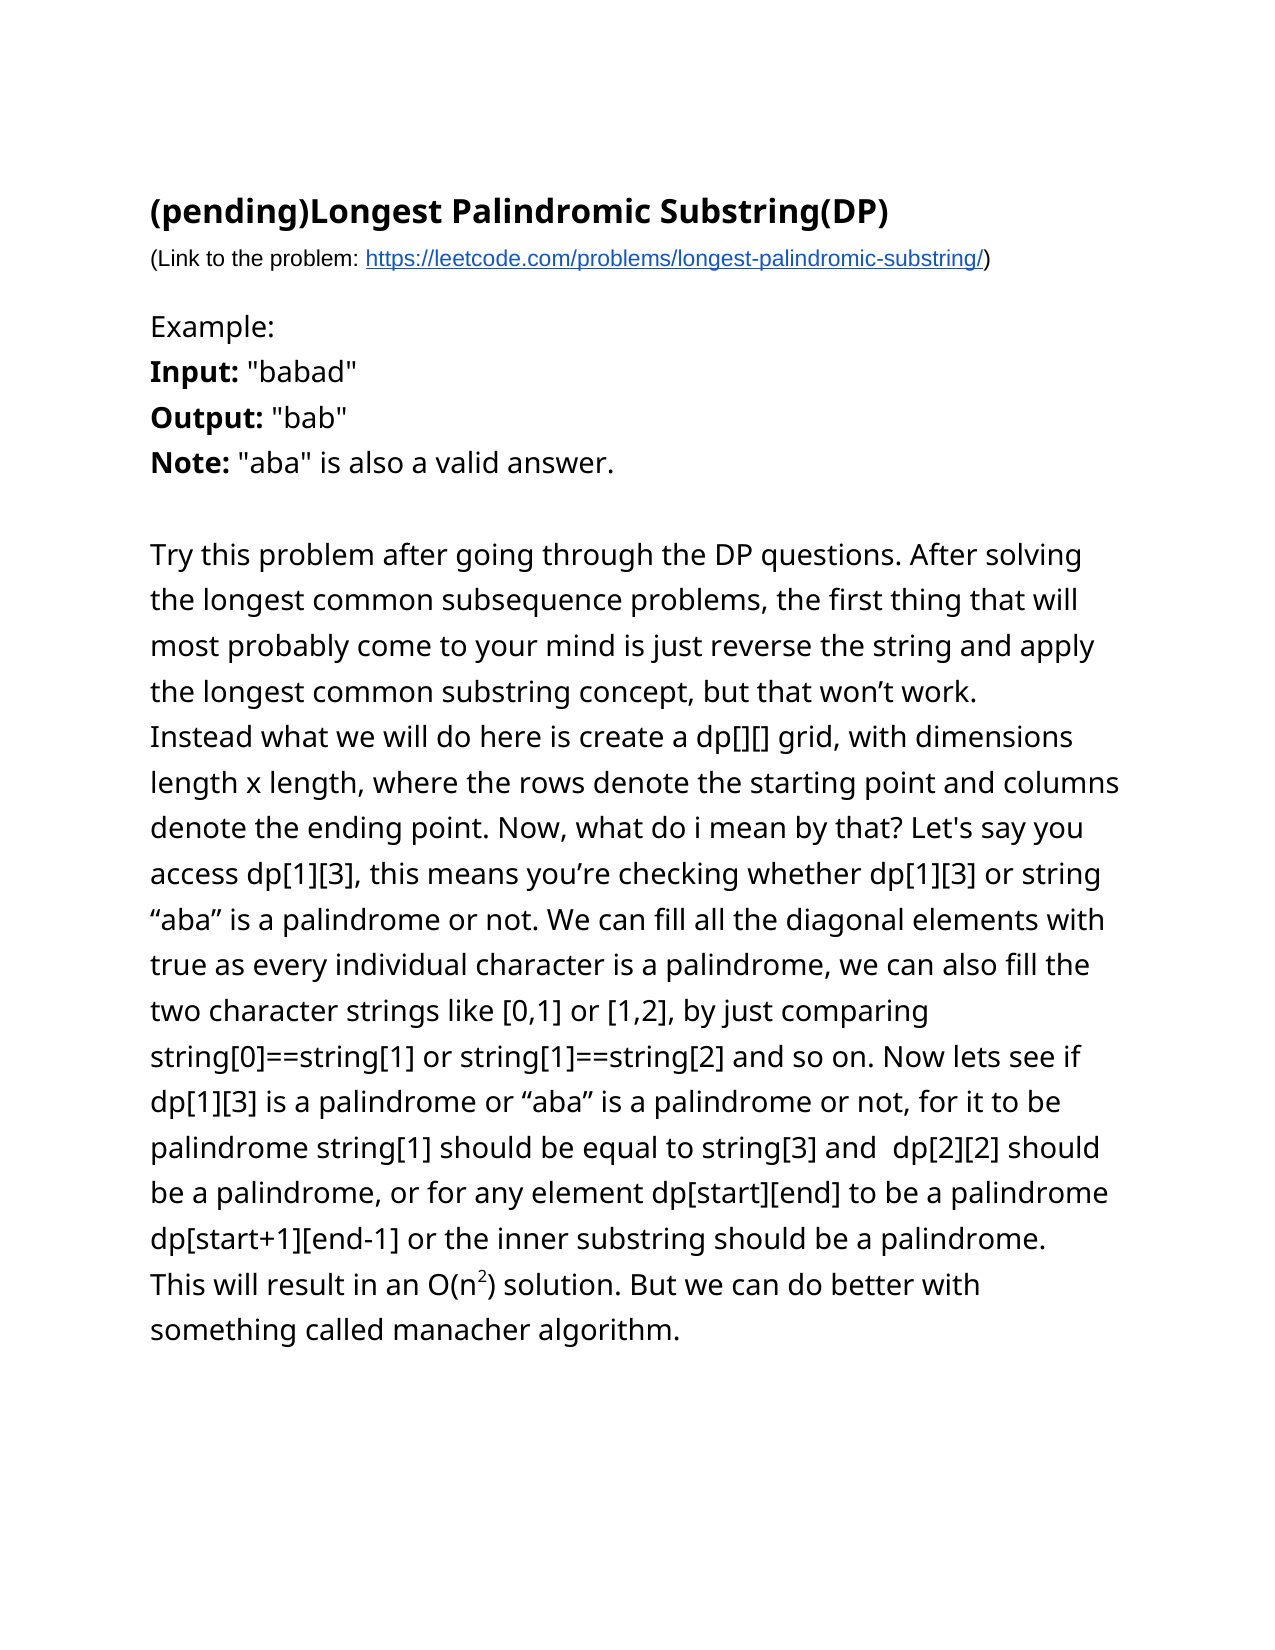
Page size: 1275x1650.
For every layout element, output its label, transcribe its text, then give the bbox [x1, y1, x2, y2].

text Example: [150, 306, 1125, 346]
text This will result in an O(n2) solution. But we can do better with something called manacher algorithm. [150, 1264, 1125, 1349]
text Note: "aba" is also a valid answer. [150, 443, 1125, 482]
text Output: "bab" [150, 397, 1125, 437]
text Try this problem after going through the DP questions. After solving the longest common subsequence problems, the first thing that will most probably come to your mind is just reverse the string and apply the longest common substring concept, but that won’t work. [150, 534, 1125, 711]
text (Link to the problem: https://leetcode.com/problems/longest-palindromic-substring/) [150, 245, 1125, 272]
subtitle (pending)Longest Palindromic Substring(DP) [150, 187, 1125, 233]
text Instead what we will do here is create a dp[][] grid, with dimensions length x length, where the rows denote the starting point and columns denote the ending point. Now, what do i mean by that? Let's say you access dp[1][3], this means you’re checking whether dp[1][3] or string “aba” is a palindrome or not. We can fill all the diagonal elements with true as every individual character is a palindrome, we can also fill the two character strings like [0,1] or [1,2], by just comparing string[0]==string[1] or string[1]==string[2] and so on. Now lets see if dp[1][3] is a palindrome or “aba” is a palindrome or not, for it to be palindrome string[1] should be equal to string[3] and dp[2][2] should be a palindrome, or for any element dp[start][end] to be a palindrome dp[start+1][end-1] or the inner substring should be a palindrome. [150, 716, 1125, 1258]
text Input: "babad" [150, 351, 1125, 391]
